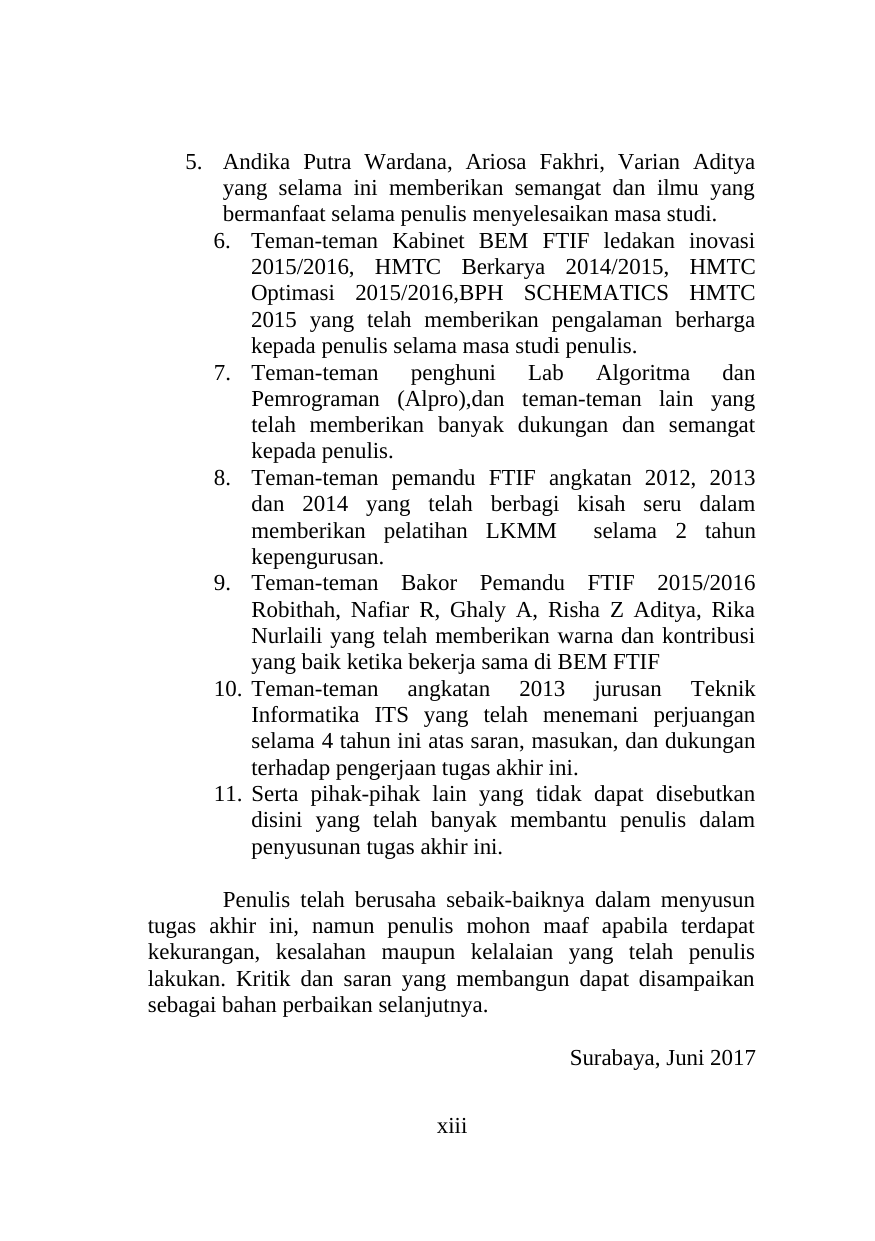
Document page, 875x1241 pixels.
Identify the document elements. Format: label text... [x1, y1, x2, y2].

list Teman-teman Kabinet BEM FTIF ledakan inovasi 2015/2016, HMTC Berkarya 2014/2015, HMTC Optimasi 2015/2016,BPH SCHEMATICS HMTC 2015 yang telah memberikan pengalaman berharga kepada penulis selama masa studi penulis. [213, 227, 756, 358]
text Surabaya, Juni 2017 [148, 1044, 756, 1070]
list Serta pihak-pihak lain yang tidak dapat disebutkan disini yang telah banyak membantu penulis dalam penyusunan tugas akhir ini. [214, 780, 756, 859]
list Teman-teman angkatan 2013 jurusan Teknik Informatika ITS yang telah menemani perjuangan selama 4 tahun ini atas saran, masukan, dan dukungan terhadap pengerjaan tugas akhir ini. [214, 675, 756, 780]
list Teman-teman penghuni Lab Algoritma dan Pemrograman (Alpro),dan teman-teman lain yang telah memberikan banyak dukungan dan semangat kepada penulis. [214, 358, 756, 464]
list Teman-teman pemandu FTIF angkatan 2012, 2013 dan 2014 yang telah berbagi kisah seru dalam memberikan pelatihan LKMM selama 2 tahun kepengurusan. [214, 464, 756, 569]
list Andika Putra Wardana, Ariosa Fakhri, Varian Aditya yang selama ini memberikan semangat dan ilmu yang bermanfaat selama penulis menyelesaikan masa studi. [185, 148, 756, 227]
list Teman-teman Bakor Pemandu FTIF 2015/2016 Robithah, Nafiar R, Ghaly A, Risha Z Aditya, Rika Nurlaili yang telah memberikan warna dan kontribusi yang baik ketika bekerja sama di BEM FTIF [214, 569, 756, 675]
text Penulis telah berusaha sebaik-baiknya dalam menyusun tugas akhir ini, namun penulis mohon maaf apabila terdapat kekurangan, kesalahan maupun kelalaian yang telah penulis lakukan. Kritik dan saran yang membangun dapat disampaikan sebagai bahan perbaikan selanjutnya. [148, 886, 756, 1017]
